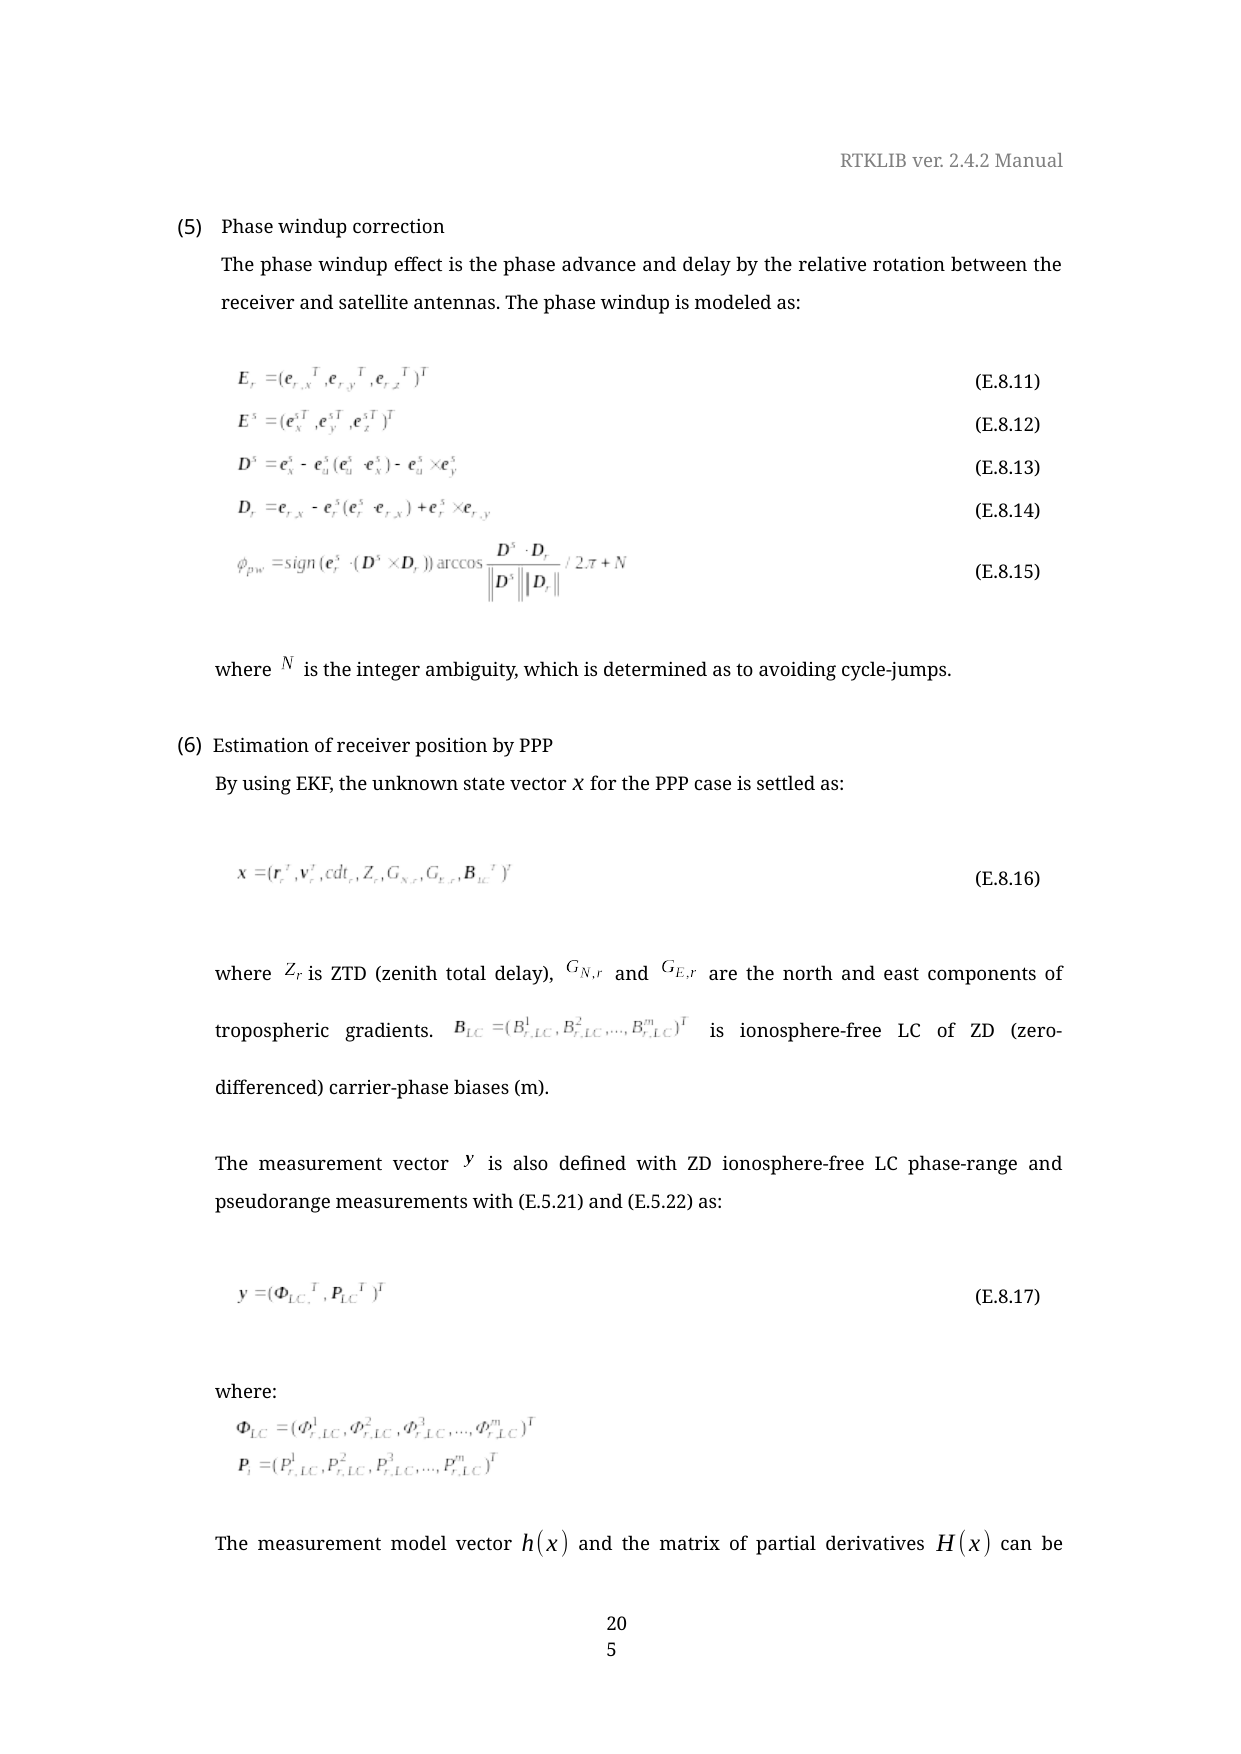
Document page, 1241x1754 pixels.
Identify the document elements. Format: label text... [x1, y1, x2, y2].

text (E.8.13) [233, 445, 1063, 488]
text The measurement vector is also defined with ZD ionosphere-free LC phase-range and pseudorange measurements with (E.5.21) and (E.5.22) as: [215, 1144, 1063, 1220]
list The phase windup effect is the phase advance and delay by the relative rotation between the receiver and satellite antennas. The phase windup is modeled as: [221, 245, 1063, 321]
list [215, 1524, 1063, 1562]
list where is ZTD (zenith total delay), and are the north and east components of tropospheric gradients. is ionosphere-free LC of ZD (zero-differenced) carrier-phase biases (m). [215, 954, 1063, 1106]
text (E.8.17) [233, 1258, 1063, 1334]
list By using EKF, the unknown state vector for the PPP case is settled as: [215, 764, 1063, 802]
text (E.8.12) [233, 402, 1063, 445]
list (E.8.16) [233, 840, 1063, 916]
text (E.8.11) [233, 359, 1063, 402]
text (E.8.14) (E.8.15) [233, 488, 1063, 612]
text where is the integer ambiguity, which is determined as to avoiding cycle-jumps. [215, 649, 1063, 688]
list Phase windup correction [177, 207, 1063, 245]
text where: [215, 1372, 1063, 1410]
list Estimation of receiver position by PPP [177, 726, 1063, 764]
